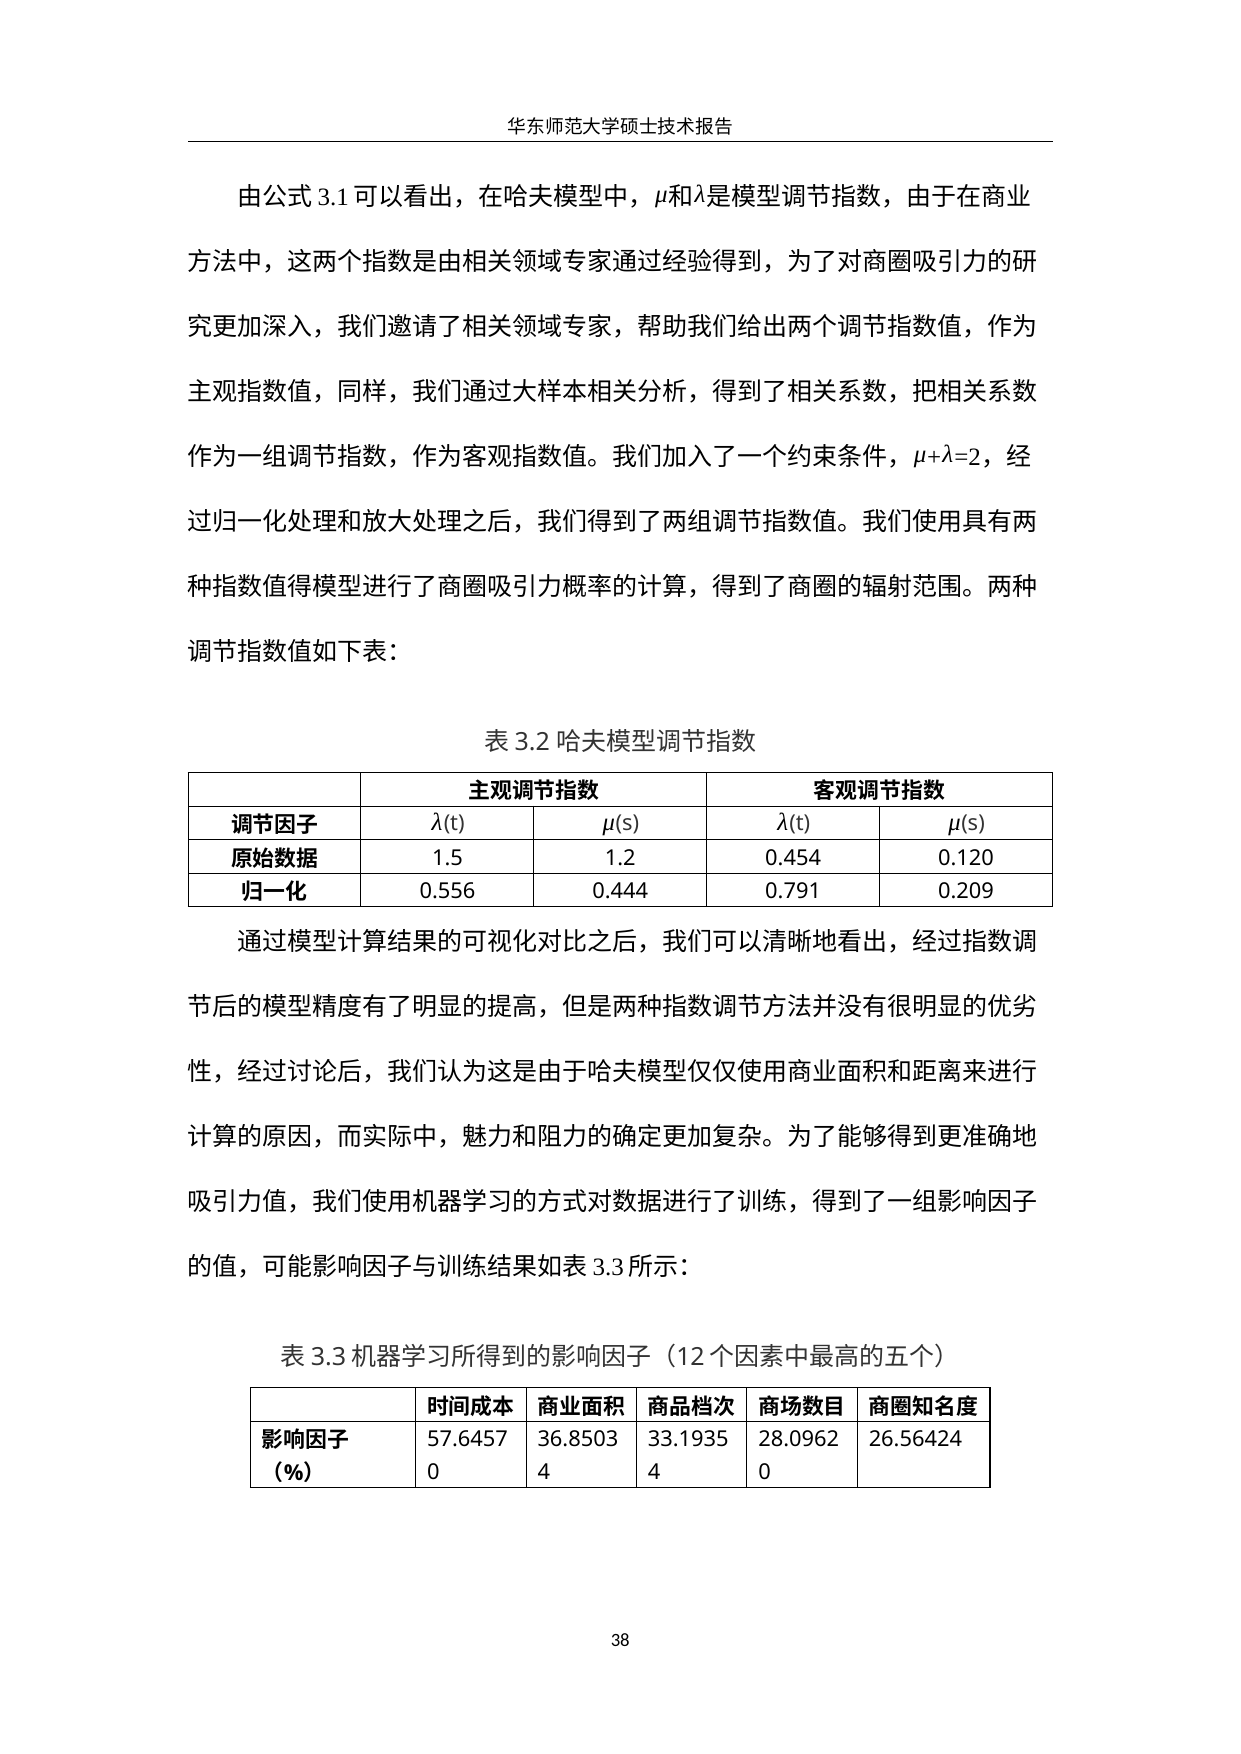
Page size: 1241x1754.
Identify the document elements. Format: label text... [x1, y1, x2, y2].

table_cell 57.64570 [416, 1422, 526, 1487]
table_cell (t) [361, 807, 533, 839]
table_header 商圈知名度 [858, 1388, 989, 1421]
table_cell 0.454 [707, 840, 879, 873]
table_cell 归一化 [189, 874, 360, 906]
text 表3.2 哈夫模型调节指数 [187, 707, 1053, 772]
table_cell 26.56424 [858, 1422, 989, 1487]
table_header 商场数目 [747, 1388, 857, 1421]
table_cell 调节因子 [189, 807, 360, 839]
table_header 商业面积 [527, 1388, 636, 1421]
table_header [251, 1388, 415, 1421]
table_cell 0.556 [361, 874, 533, 906]
table_cell 1.5 [361, 840, 533, 873]
table_cell 0.791 [707, 874, 879, 906]
table_cell (s) [880, 807, 1052, 839]
table_cell 33.19354 [637, 1422, 746, 1487]
table_header 时间成本 [416, 1388, 526, 1421]
table_cell (t) [707, 807, 879, 839]
table_cell 0.120 [880, 840, 1052, 873]
text 由公式3.1可以看出，在哈夫模型中，和是模型调节指数，由于在商业方法中，这两个指数是由相关领域专家通过经验得到，为了对商圈吸引力的研究更加深入，我们邀请了相关领域专家，帮助我们给出两个调节指数值，作为主观指数值，同样，我们通过大样本相关分析，得到了相关系数，把相关系数作为一组调节指数，作为客观指数值。我们加入了一个约束条件，+=2，经过归一化处理和放大处理之后，我们得到了两组调节指数值。我们使用具有两种指数值得模型进行了商圈吸引力概率的计算，得到了商圈的辐射范围。两种调节指数值如下表： [187, 162, 1053, 682]
table_header 主观调节指数 [361, 773, 706, 806]
table_cell 1.2 [534, 840, 706, 873]
table_cell 36.85034 [527, 1422, 636, 1487]
table_cell 0.209 [880, 874, 1052, 906]
text 通过模型计算结果的可视化对比之后，我们可以清晰地看出，经过指数调节后的模型精度有了明显的提高，但是两种指数调节方法并没有很明显的优劣性，经过讨论后，我们认为这是由于哈夫模型仅仅使用商业面积和距离来进行计算的原因，而实际中，魅力和阻力的确定更加复杂。为了能够得到更准确地吸引力值，我们使用机器学习的方式对数据进行了训练，得到了一组影响因子的值，可能影响因子与训练结果如表3.3所示： [187, 907, 1053, 1297]
table_header 客观调节指数 [707, 773, 1052, 806]
text 表3.3机器学习所得到的影响因子（12个因素中最高的五个） [187, 1322, 1053, 1387]
table_cell (s) [534, 807, 706, 839]
table_header 商品档次 [637, 1388, 746, 1421]
table_cell 0.444 [534, 874, 706, 906]
table_cell 28.09620 [747, 1422, 857, 1487]
table_cell 影响因子（%） [251, 1422, 415, 1487]
table_cell 原始数据 [189, 840, 360, 873]
table_header [189, 773, 360, 806]
